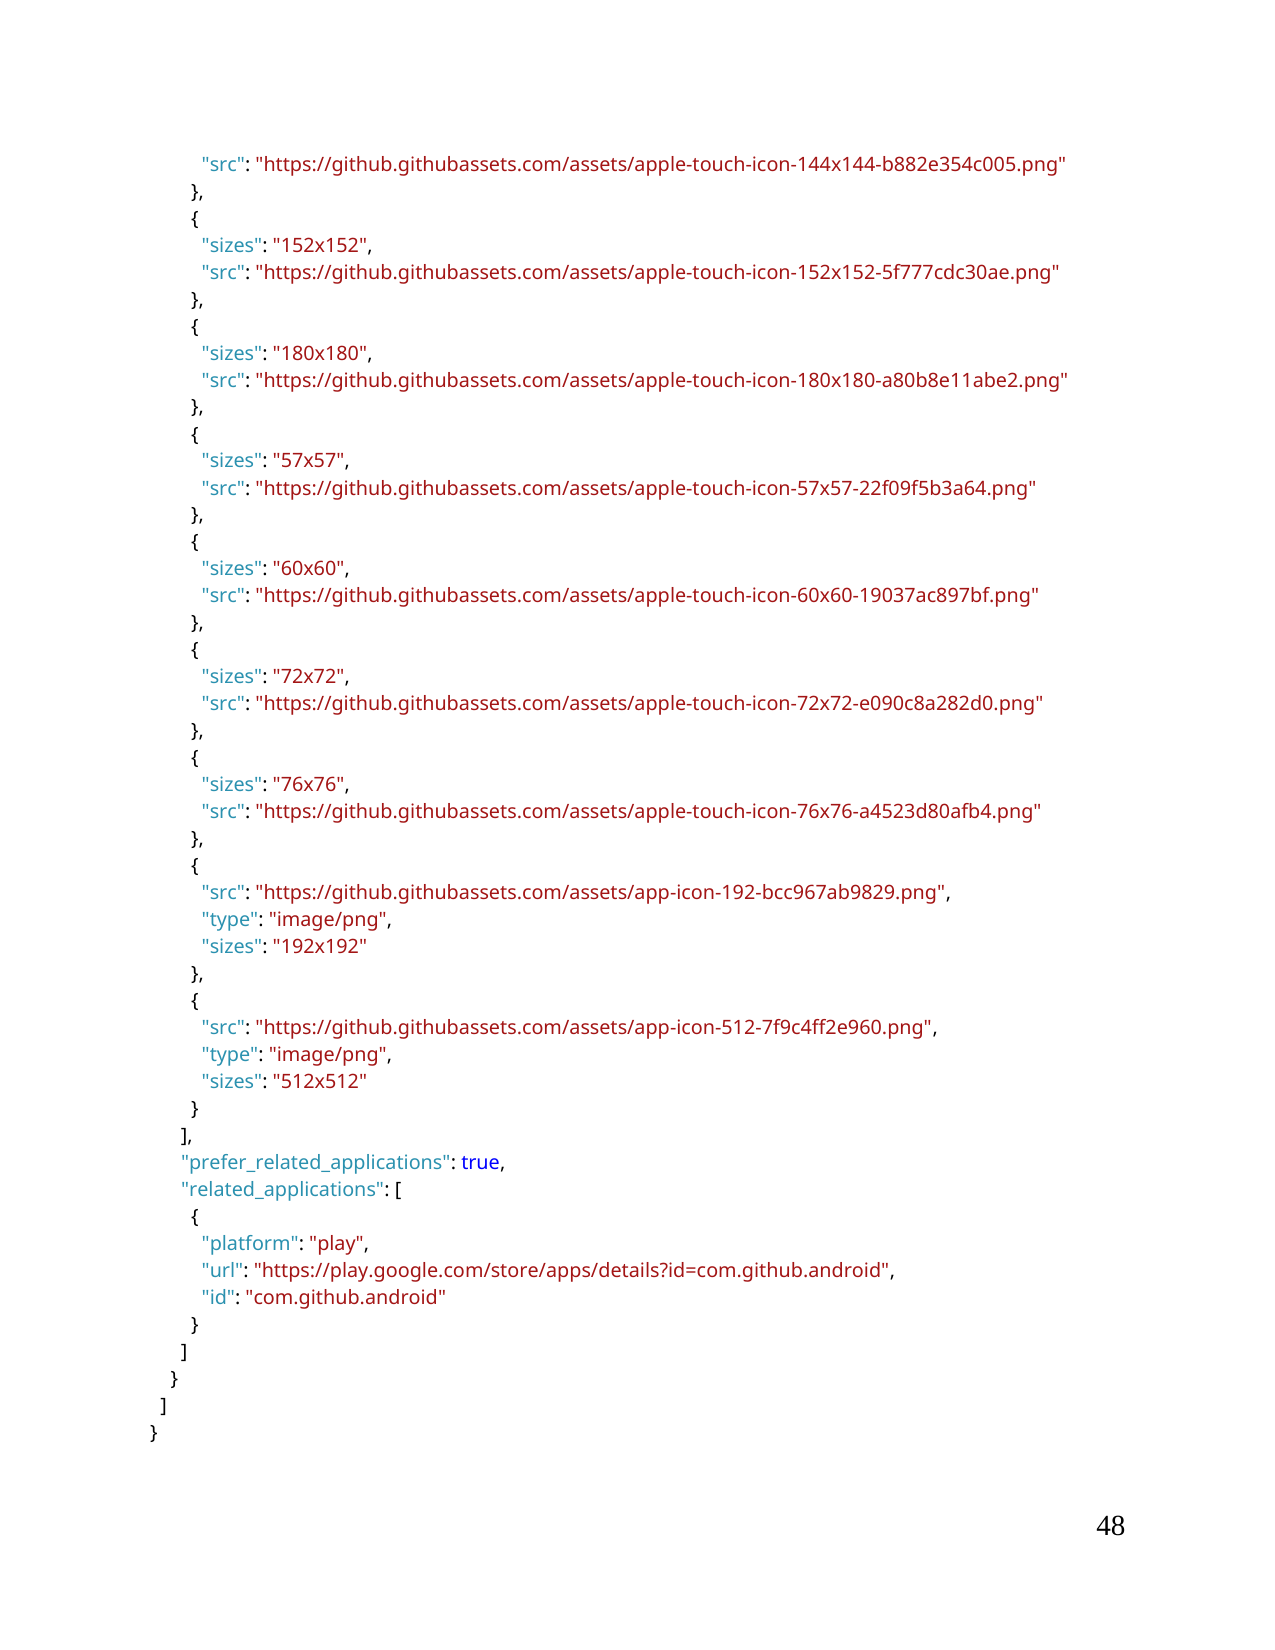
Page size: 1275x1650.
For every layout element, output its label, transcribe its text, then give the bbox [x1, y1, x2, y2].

text { [150, 851, 1125, 878]
text "platform": "play", [150, 1229, 1125, 1256]
text "src": "https://github.githubassets.com/assets/app-icon-192-bcc967ab9829.png", [150, 878, 1125, 905]
text { [150, 743, 1125, 771]
text "src": "https://github.githubassets.com/assets/apple-touch-icon-60x60-19037ac897bf.png" [150, 582, 1125, 609]
text } [150, 1310, 1125, 1337]
text "sizes": "180x180", [150, 339, 1125, 366]
text "sizes": "57x57", [150, 447, 1125, 474]
text "src": "https://github.githubassets.com/assets/apple-touch-icon-152x152-5f777cdc30ae.png" [150, 258, 1125, 285]
text "type": "image/png", [150, 905, 1125, 932]
text } [150, 1364, 1125, 1391]
text "src": "https://github.githubassets.com/assets/apple-touch-icon-180x180-a80b8e11abe2.png" [150, 366, 1125, 393]
text }, [150, 393, 1125, 420]
text "sizes": "60x60", [150, 555, 1125, 582]
text }, [150, 824, 1125, 851]
text }, [150, 959, 1125, 986]
text }, [150, 717, 1125, 743]
text "src": "https://github.githubassets.com/assets/apple-touch-icon-72x72-e090c8a282d0.png" [150, 689, 1125, 717]
text "sizes": "512x512" [150, 1067, 1125, 1094]
text }, [150, 177, 1125, 204]
text "sizes": "152x152", [150, 231, 1125, 258]
text }, [150, 285, 1125, 312]
text "type": "image/png", [150, 1040, 1125, 1067]
text "related_applications": [ [150, 1175, 1125, 1202]
text "src": "https://github.githubassets.com/assets/app-icon-512-7f9c4ff2e960.png", [150, 1013, 1125, 1040]
text "sizes": "76x76", [150, 771, 1125, 797]
text "src": "https://github.githubassets.com/assets/apple-touch-icon-76x76-a4523d80afb4.png" [150, 797, 1125, 824]
text { [150, 1202, 1125, 1229]
text { [150, 986, 1125, 1013]
text { [150, 420, 1125, 447]
text }, [150, 501, 1125, 528]
text } [150, 1094, 1125, 1121]
text { [150, 528, 1125, 555]
text "sizes": "72x72", [150, 663, 1125, 689]
text }, [150, 609, 1125, 636]
text "sizes": "192x192" [150, 932, 1125, 959]
text "src": "https://github.githubassets.com/assets/apple-touch-icon-57x57-22f09f5b3a64.png" [150, 474, 1125, 501]
text ], [150, 1121, 1125, 1148]
text "prefer_related_applications": true, [150, 1148, 1125, 1175]
text { [150, 204, 1125, 231]
text } [150, 1418, 1125, 1445]
text ] [150, 1391, 1125, 1418]
text { [150, 636, 1125, 663]
text { [150, 312, 1125, 339]
text "src": "https://github.githubassets.com/assets/apple-touch-icon-144x144-b882e354c005.png" [150, 150, 1125, 177]
text "url": "https://play.google.com/store/apps/details?id=com.github.android", [150, 1256, 1125, 1283]
text ] [150, 1337, 1125, 1364]
text "id": "com.github.android" [150, 1283, 1125, 1310]
